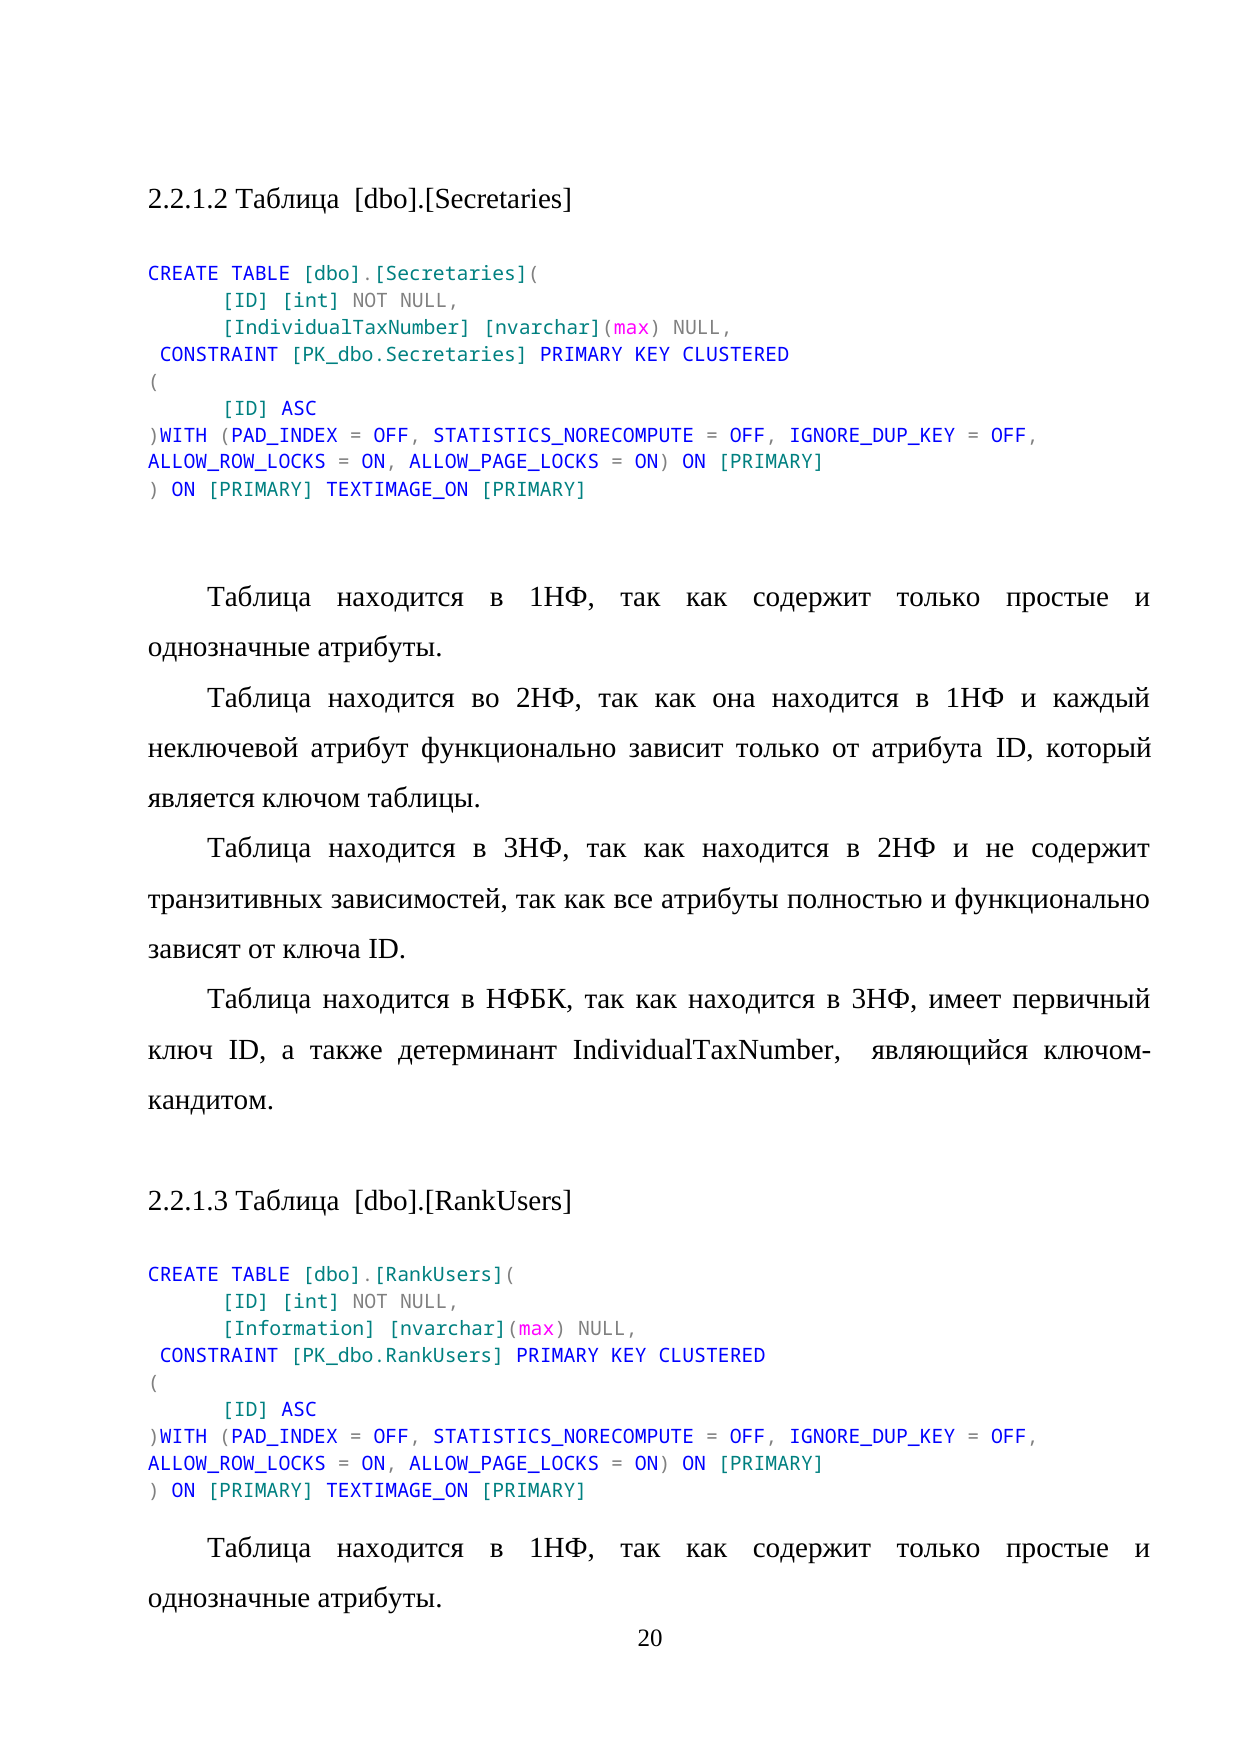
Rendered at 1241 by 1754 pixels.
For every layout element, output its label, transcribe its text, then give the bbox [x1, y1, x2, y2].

text Таблица находится во 2НФ, так как она находится в 1НФ и каждый неключевой атрибут функционально зависит только от атрибута ID, который является ключом таблицы. [148, 680, 1152, 814]
text )WITH (PAD_INDEX = OFF, STATISTICS_NORECOMPUTE = OFF, IGNORE_DUP_KEY = OFF, ALLOW_ROW_LOCKS = ON, ALLOW_PAGE_LOCKS = ON) ON [PRIMARY] [148, 1422, 1152, 1476]
text Таблица находится в 1НФ, так как содержит только простые и однозначные атрибуты. [148, 1530, 1152, 1614]
text ( [148, 1368, 1152, 1395]
text Таблица находится в 1НФ, так как содержит только простые и однозначные атрибуты. [148, 579, 1152, 663]
text [ID] ASC [148, 394, 1152, 421]
text Таблица находится в 3НФ, так как находится в 2НФ и не содержит транзитивных зависимостей, так как все атрибуты полностью и функционально зависят от ключа ID. [148, 831, 1152, 965]
text )WITH (PAD_INDEX = OFF, STATISTICS_NORECOMPUTE = OFF, IGNORE_DUP_KEY = OFF, ALLOW_ROW_LOCKS = ON, ALLOW_PAGE_LOCKS = ON) ON [PRIMARY] [148, 421, 1152, 475]
text [Information] [nvarchar](max) NULL, [148, 1314, 1152, 1341]
text [ID] ASC [148, 1395, 1152, 1422]
text Таблица находится в НФБК, так как находится в 3НФ, имеет первичный ключ ID, а также детерминант IndividualTaxNumber, являющийся ключом-кандитом. [148, 982, 1152, 1116]
text ) ON [PRIMARY] TEXTIMAGE_ON [PRIMARY] [148, 475, 1152, 502]
text ( [148, 367, 1152, 394]
text [ID] [int] NOT NULL, [148, 1287, 1152, 1314]
text CONSTRAINT [PK_dbo.RankUsers] PRIMARY KEY CLUSTERED [148, 1341, 1152, 1368]
subtitle 2.2.1.3 Таблица [dbo].[RankUsers] [148, 1183, 1152, 1216]
text [IndividualTaxNumber] [nvarchar](max) NULL, [148, 313, 1152, 340]
text CREATE TABLE [dbo].[RankUsers]( [148, 1260, 1152, 1287]
subtitle 2.2.1.2 Таблица [dbo].[Secretaries] [148, 182, 1152, 215]
text [ID] [int] NOT NULL, [148, 286, 1152, 313]
text CREATE TABLE [dbo].[Secretaries]( [148, 259, 1152, 286]
text CONSTRAINT [PK_dbo.Secretaries] PRIMARY KEY CLUSTERED [148, 340, 1152, 367]
text ) ON [PRIMARY] TEXTIMAGE_ON [PRIMARY] [148, 1476, 1152, 1503]
